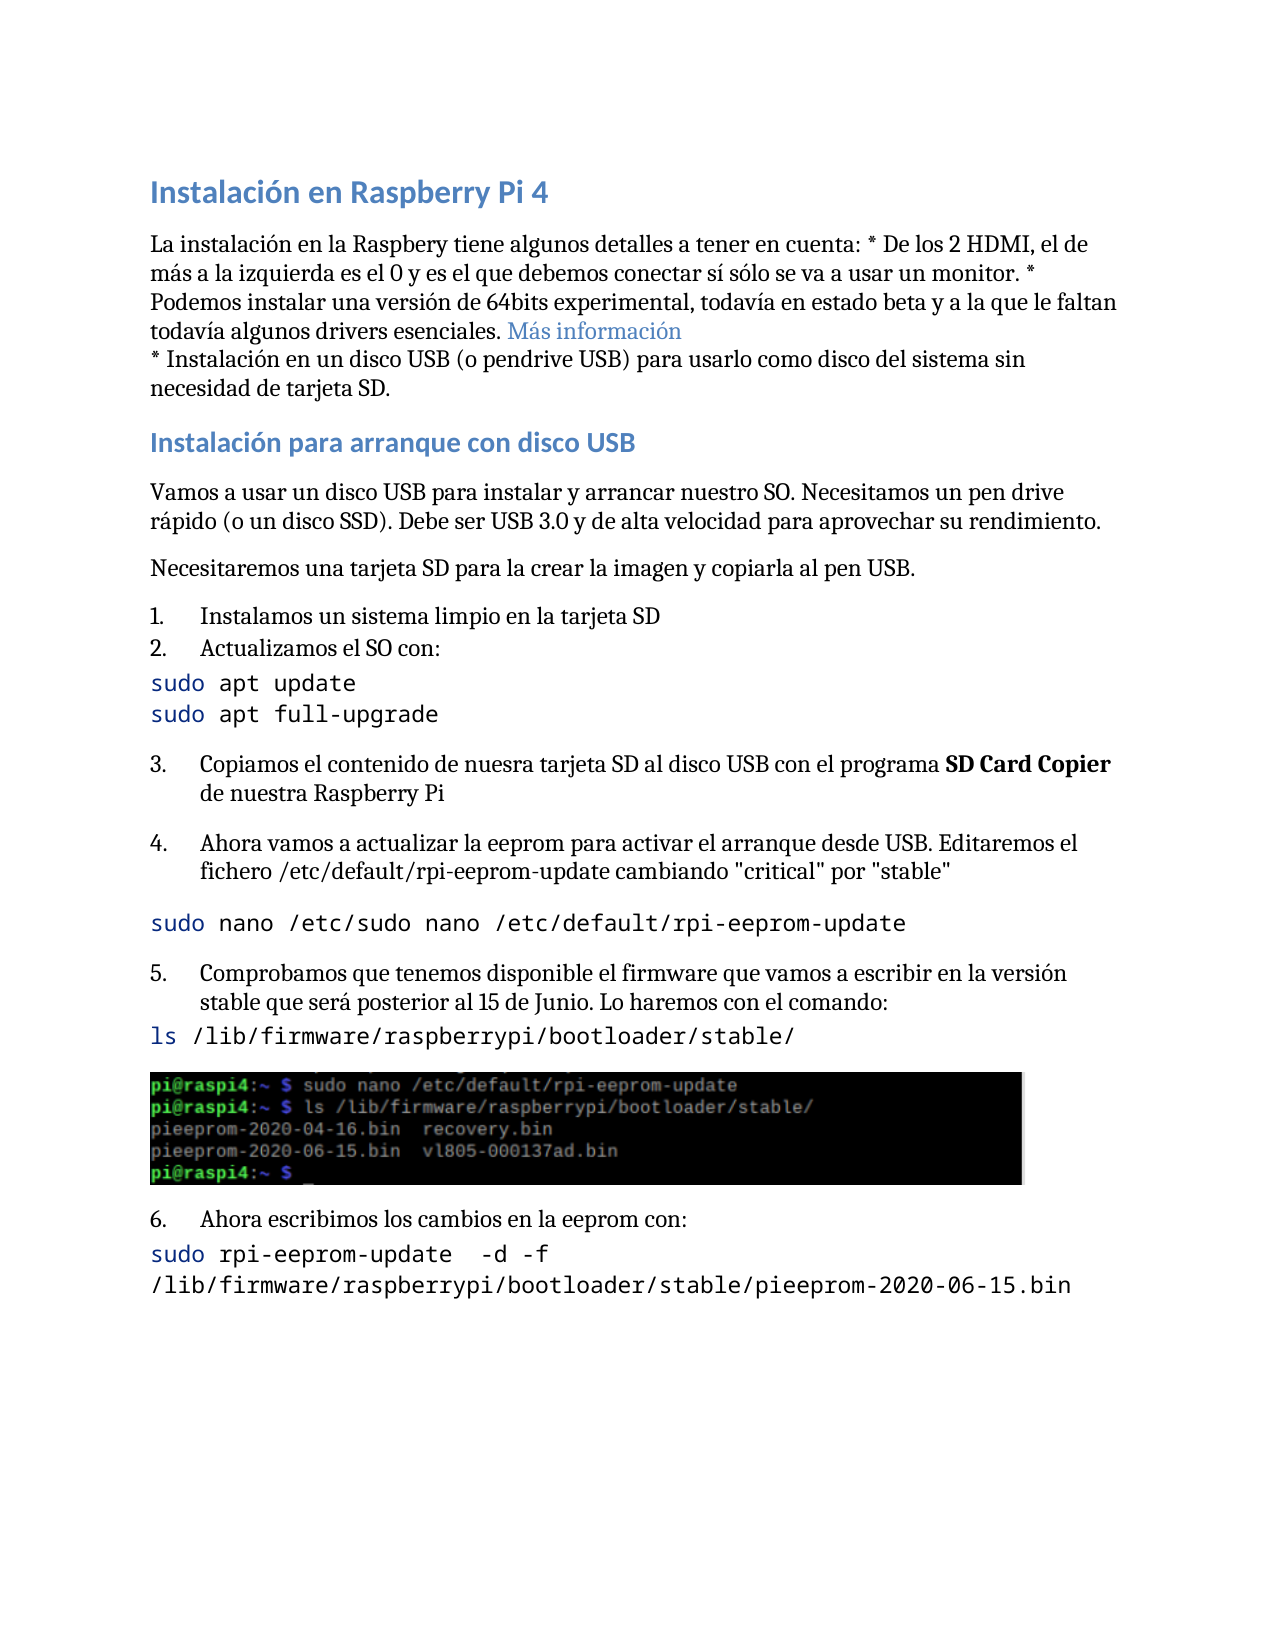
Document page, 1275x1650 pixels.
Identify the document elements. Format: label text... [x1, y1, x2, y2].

picture [150, 1072, 1025, 1185]
list Actualizamos el SO con: [150, 634, 1125, 663]
list Ahora escribimos los cambios en la eeprom con: [150, 1205, 1125, 1234]
text La instalación en la Raspbery tiene algunos detalles a tener en cuenta: * De los 2 HDMI, el de más a la izquierda es el 0 y es el que debemos conectar sí sólo se va a usar un monitor. * Podemos instalar una versión de 64bits experimental, todavía en estado beta y a la que le faltan todavía algunos drivers esenciales. Más información * Instalación en un disco USB (o pendrive USB) para usarlo como disco del sistema sin necesidad de tarjeta SD. [150, 230, 1125, 403]
list Instalamos un sistema limpio en la tarjeta SD [150, 602, 1125, 631]
text Vamos a usar un disco USB para instalar y arrancar nuestro SO. Necesitamos un pen drive rápido (o un disco SSD). Debe ser USB 3.0 y de alta velocidad para aprovechar su rendimiento. [150, 478, 1125, 536]
text sudo rpi-eeprom-update -d -f /lib/firmware/raspberrypi/bootloader/stable/pieeprom-2020-06-15.bin [150, 1238, 1125, 1300]
text sudo nano /etc/sudo nano /etc/default/rpi-eeprom-update [150, 907, 1125, 938]
list Comprobamos que tenemos disponible el firmware que vamos a escribir en la versión stable que será posterior al 15 de Junio. Lo haremos con el comando: [150, 959, 1125, 1016]
text sudo apt update sudo apt full-upgrade [150, 667, 1125, 729]
subtitle Instalación en Raspberry Pi 4 [150, 171, 1125, 212]
text ls /lib/firmware/raspberrypi/bootloader/stable/ [150, 1020, 1125, 1051]
subtitle Instalación para arranque con disco USB [150, 424, 1125, 459]
text Necesitaremos una tarjeta SD para la crear la imagen y copiarla al pen USB. [150, 554, 1125, 583]
list Copiamos el contenido de nuesra tarjeta SD al disco USB con el programa SD Card Copier de nuestra Raspberry Pi [150, 750, 1125, 808]
list Ahora vamos a actualizar la eeprom para activar el arranque desde USB. Editaremos el fichero /etc/default/rpi-eeprom-update cambiando "critical" por "stable" [150, 828, 1125, 886]
